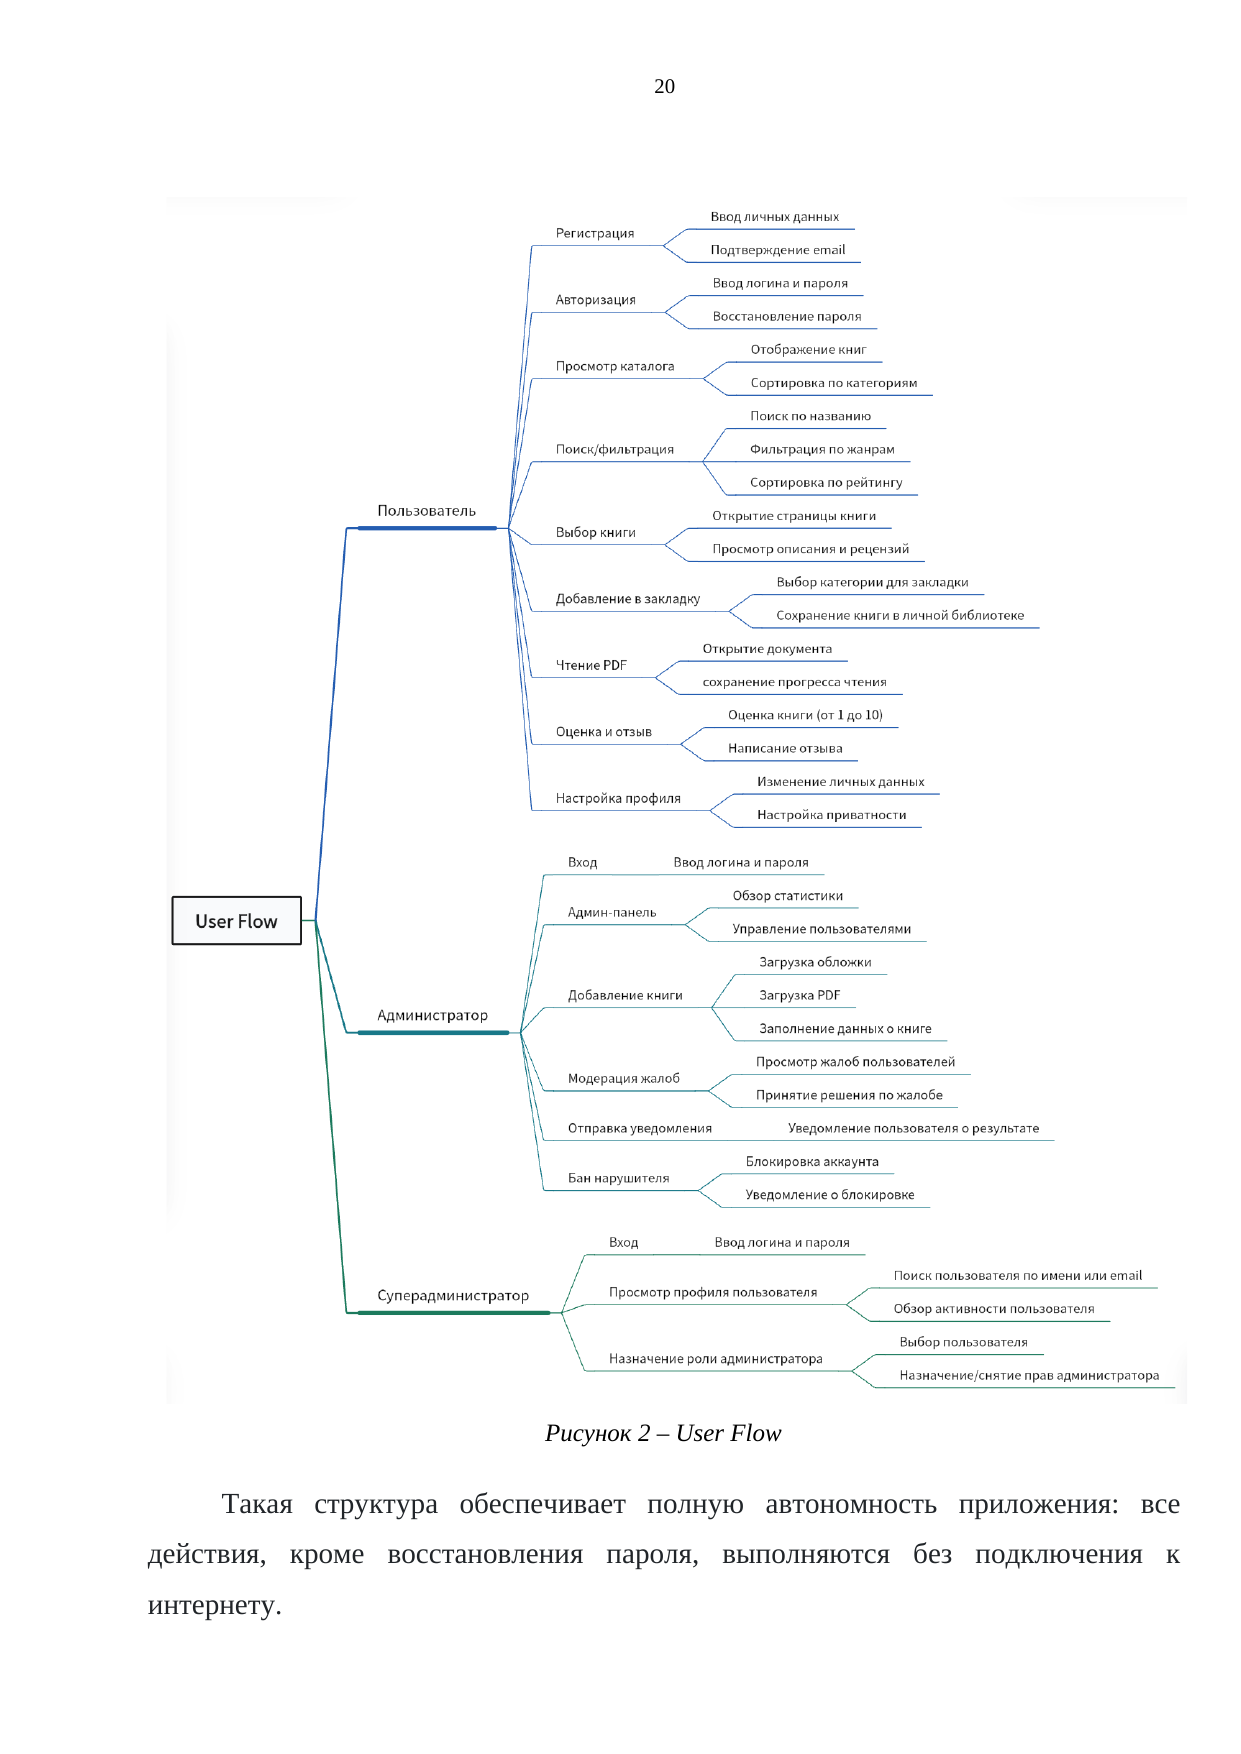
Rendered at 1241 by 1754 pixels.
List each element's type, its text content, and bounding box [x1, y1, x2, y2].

text Такая структура обеспечивает полную автономность приложения: все действия, кроме восстановления пароля, выполняются без подключения к интернету. [148, 1486, 1181, 1621]
picture [166, 197, 1188, 1404]
